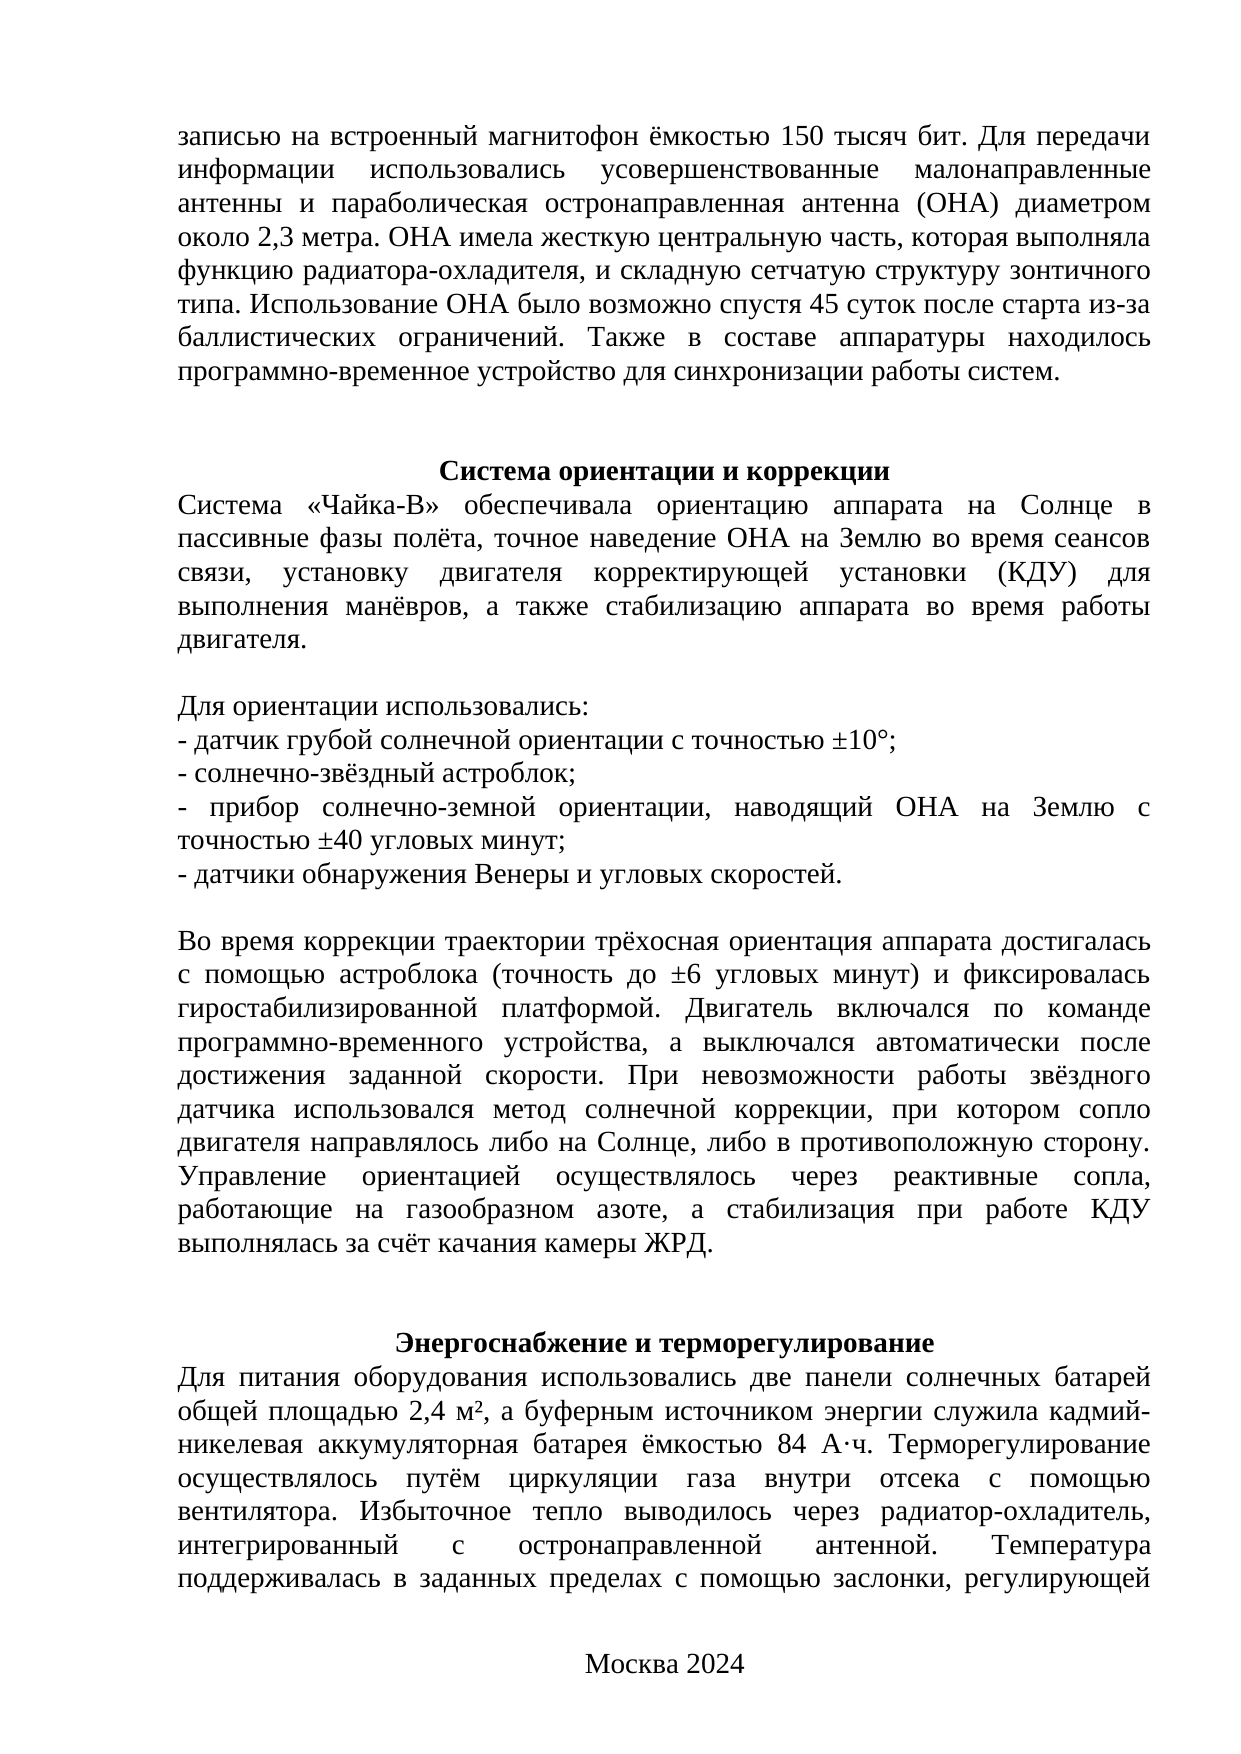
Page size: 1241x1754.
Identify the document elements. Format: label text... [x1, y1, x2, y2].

text Энергоснабжение и терморегулирование [177, 1326, 1152, 1359]
text - солнечно-звёздный астроблок; [177, 755, 1152, 789]
text Для ориентации использовались: [177, 688, 1152, 722]
text Система ориентации и коррекции [177, 453, 1152, 487]
text - датчики обнаружения Венеры и угловых скоростей. [177, 856, 1152, 889]
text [177, 1359, 1152, 1594]
text Во время коррекции траектории трёхосная ориентация аппарата достигалась с помощью астроблока (точность до ±6 угловых минут) и фиксировалась гиростабилизированной платформой. Двигатель включался по команде программно-временного устройства, а выключался автоматически после достижения заданной скорости. При невозможности работы звёздного датчика использовался метод солнечной коррекции, при котором сопло двигателя направлялось либо на Солнце, либо в противоположную сторону. Управление ориентацией осуществлялось через реактивные сопла, работающие на газообразном азоте, а стабилизация при работе КДУ выполнялась за счёт качания камеры ЖРД. [177, 923, 1152, 1258]
text Система «Чайка-В» обеспечивала ориентацию аппарата на Солнце в пассивные фазы полёта, точное наведение ОНА на Землю во время сеансов связи, установку двигателя корректирующей установки (КДУ) для выполнения манёвров, а также стабилизацию аппарата во время работы двигателя. [177, 487, 1152, 655]
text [177, 118, 1152, 386]
text - датчик грубой солнечной ориентации с точностью ±10°; [177, 722, 1152, 755]
text - прибор солнечно-земной ориентации, наводящий ОНА на Землю с точностью ±40 угловых минут; [177, 789, 1152, 856]
